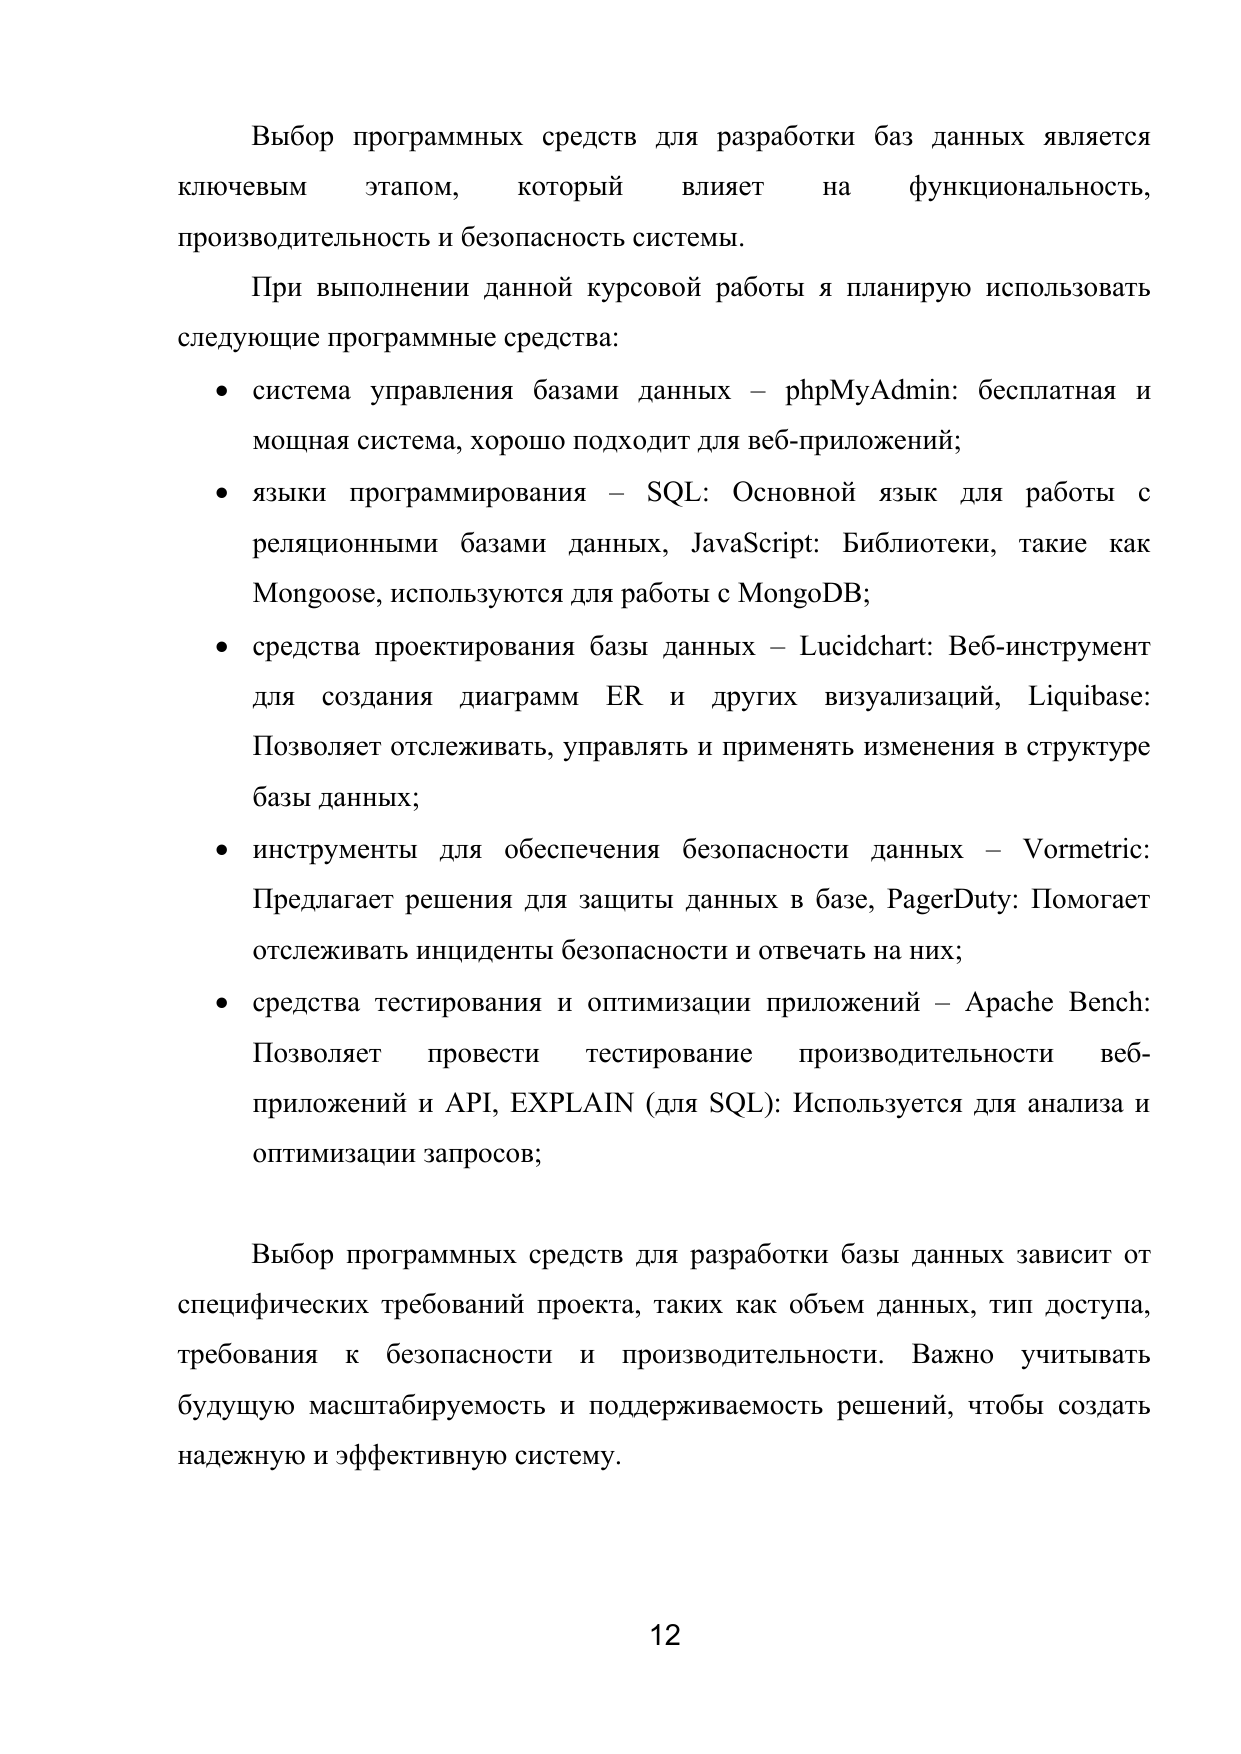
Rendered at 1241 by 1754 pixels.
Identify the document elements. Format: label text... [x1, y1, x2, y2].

text Выбор программных средств для разработки базы данных зависит от специфических требований проекта, таких как объем данных, тип доступа, требования к безопасности и производительности. Важно учитывать будущую масштабируемость и поддерживаемость решений, чтобы создать надежную и эффективную систему. [177, 1236, 1152, 1471]
list инструменты для обеспечения безопасности данных – Vormetric: Предлагает решения для защиты данных в базе, PagerDuty: Помогает отслеживать инциденты безопасности и отвечать на них; [215, 829, 1152, 965]
text При выполнении данной курсовой работы я планирую использовать следующие программные средства: [177, 269, 1152, 353]
list система управления базами данных – phpMyAdmin: бесплатная и мощная система, хорошо подходит для веб-приложений; [215, 370, 1152, 456]
list средства проектирования базы данных – Lucidchart: Веб-инструмент для создания диаграмм ER и других визуализаций, Liquibase: Позволяет отслеживать, управлять и применять изменения в структуре базы данных; [215, 626, 1152, 812]
list средства тестирования и оптимизации приложений – Apache Bench: Позволяет провести тестирование производительности веб-приложений и API, EXPLAIN (для SQL): Используется для анализа и оптимизации запросов; [215, 982, 1152, 1169]
list языки программирования – SQL: Основной язык для работы с реляционными базами данных, JavaScript: Библиотеки, такие как Mongoose, используются для работы с MongoDB; [215, 472, 1152, 609]
text Выбор программных средств для разработки баз данных является ключевым этапом, который влияет на функциональность, производительность и безопасность системы. [177, 118, 1152, 252]
